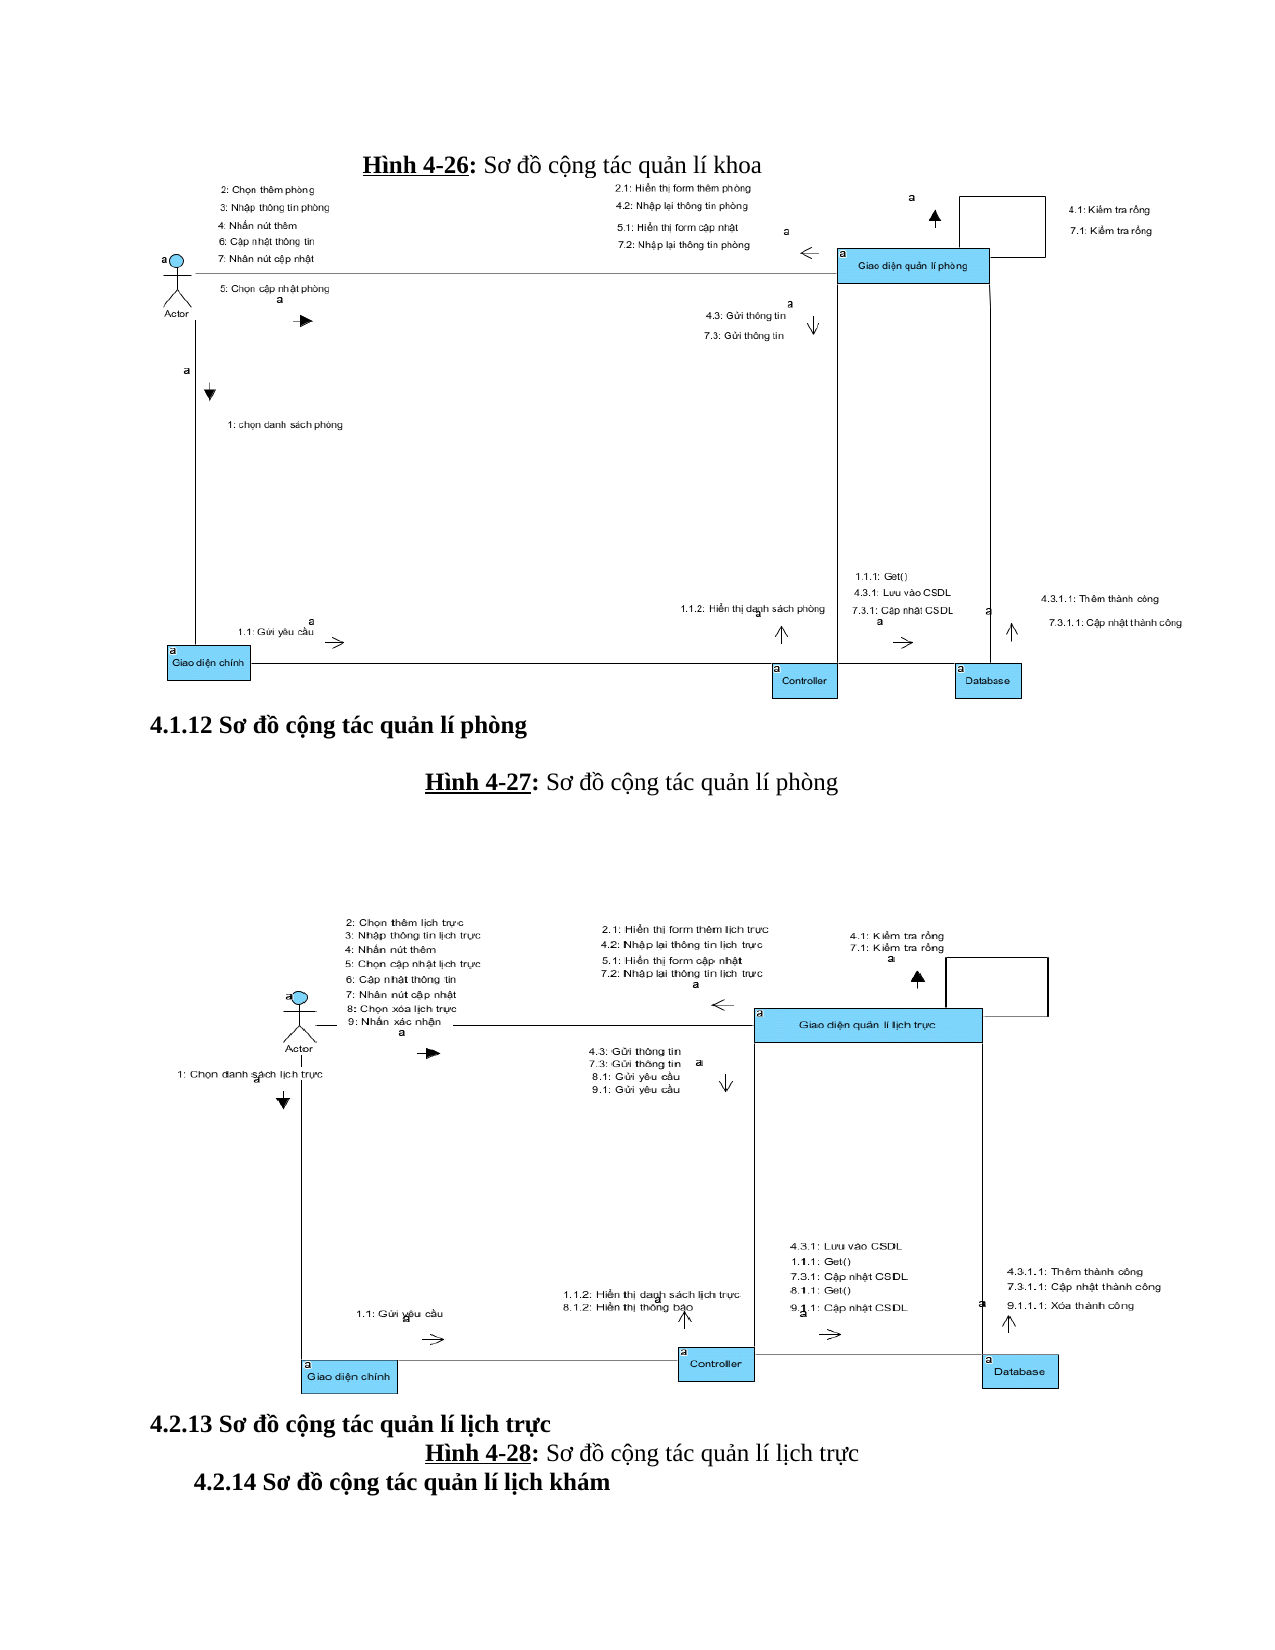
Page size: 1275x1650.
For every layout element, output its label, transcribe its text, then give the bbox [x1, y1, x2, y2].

text 4.1.12 Sơ đồ cộng tác quản lí phòng [150, 710, 1125, 739]
text Hình 4-26: Sơ đồ cộng tác quản lí khoa [150, 150, 1125, 178]
text 4.2.14 Sơ đồ cộng tác quản lí lịch khám [150, 1467, 1125, 1495]
picture [150, 911, 1190, 1410]
text Hình 4-28: Sơ đồ cộng tác quản lí lịch trực [150, 1438, 1125, 1467]
text Hình 4-27: Sơ đồ cộng tác quản lí phòng [150, 767, 1125, 796]
picture [150, 178, 1189, 710]
text 4.2.13 Sơ đồ cộng tác quản lí lịch trực [150, 1410, 1125, 1438]
